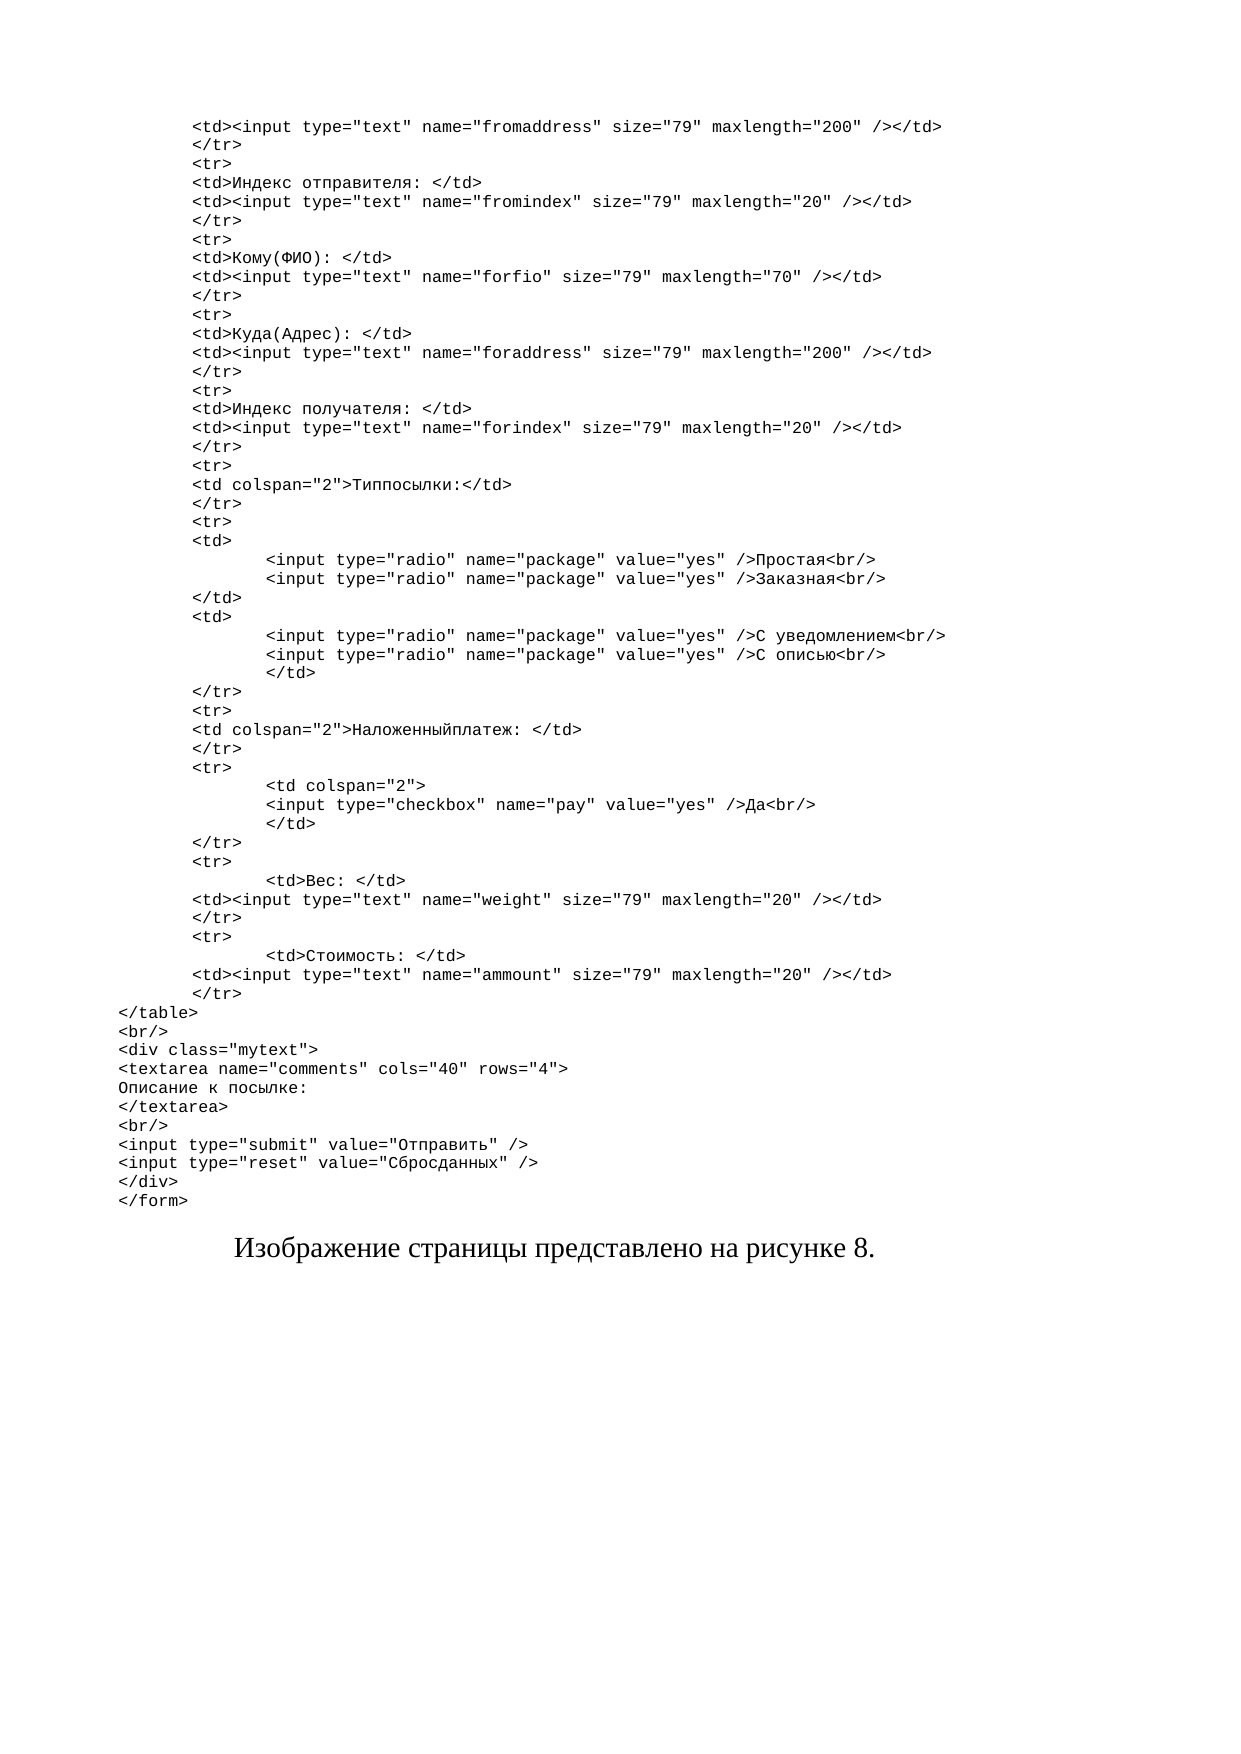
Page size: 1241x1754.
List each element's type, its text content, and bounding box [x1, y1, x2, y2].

text <div class="mytext"> [118, 1042, 1122, 1061]
text <td colspan="2">Типпосылки:</td> [118, 476, 1122, 495]
text <input type="radio" name="package" value="yes" />С уведомлением<br/> [118, 627, 1122, 646]
text <td><input type="text" name="forfio" size="79" maxlength="70" /></td> [118, 269, 1122, 288]
text <td><input type="text" name="fromaddress" size="79" maxlength="200" /></td> [118, 118, 1122, 137]
text <input type="radio" name="package" value="yes" />Простая<br/> [118, 552, 1122, 571]
text <tr> [118, 853, 1122, 872]
text </tr> [118, 834, 1122, 853]
text </td> [118, 665, 1122, 684]
text </tr> [118, 495, 1122, 514]
text <td>Индекс получателя: </td> [118, 401, 1122, 420]
text </tr> [118, 288, 1122, 307]
text </td> [118, 589, 1122, 608]
text <td>Куда(Адрес): </td> [118, 326, 1122, 344]
text <input type="submit" value="Отправить" /> [118, 1136, 1122, 1155]
text <td>Стоимость: </td> [118, 948, 1122, 967]
text <td><input type="text" name="forindex" size="79" maxlength="20" /></td> [118, 420, 1122, 439]
text </tr> [118, 910, 1122, 929]
text <td><input type="text" name="ammount" size="79" maxlength="20" /></td> [118, 967, 1122, 985]
text </textarea> [118, 1098, 1122, 1117]
text <tr> [118, 457, 1122, 476]
text <tr> [118, 382, 1122, 401]
text <br/> [118, 1117, 1122, 1136]
text <tr> [118, 514, 1122, 533]
text <tr> [118, 703, 1122, 721]
text </form> [118, 1193, 1122, 1212]
text </tr> [118, 985, 1122, 1004]
text </tr> [118, 212, 1122, 231]
text </div> [118, 1174, 1122, 1193]
text </tr> [118, 363, 1122, 382]
text <tr> [118, 759, 1122, 778]
text </tr> [118, 137, 1122, 156]
text Изображение страницы представлено на рисунке 8. [118, 1231, 1122, 1264]
text <td> [118, 608, 1122, 627]
text <tr> [118, 929, 1122, 948]
text <textarea name="comments" cols="40" rows="4"> [118, 1061, 1122, 1080]
text </tr> [118, 740, 1122, 759]
text <td><input type="text" name="foraddress" size="79" maxlength="200" /></td> [118, 344, 1122, 363]
text </table> [118, 1004, 1122, 1023]
text </td> [118, 816, 1122, 834]
text <td>Индекс отправителя: </td> [118, 175, 1122, 193]
text <td>Кому(ФИО): </td> [118, 250, 1122, 269]
text <td><input type="text" name="weight" size="79" maxlength="20" /></td> [118, 891, 1122, 910]
text <input type="radio" name="package" value="yes" />С описью<br/> [118, 646, 1122, 665]
text Описание к посылке: [118, 1080, 1122, 1098]
text <tr> [118, 307, 1122, 326]
text <td> [118, 533, 1122, 552]
text </tr> [118, 684, 1122, 703]
text <td colspan="2">Наложенныйплатеж: </td> [118, 721, 1122, 740]
text <td colspan="2"> [118, 778, 1122, 797]
text </tr> [118, 439, 1122, 457]
text <td>Вес: </td> [118, 872, 1122, 891]
text <br/> [118, 1023, 1122, 1042]
text <td><input type="text" name="fromindex" size="79" maxlength="20" /></td> [118, 193, 1122, 212]
text <tr> [118, 156, 1122, 175]
text <tr> [118, 231, 1122, 250]
text <input type="radio" name="package" value="yes" />Заказная<br/> [118, 571, 1122, 589]
text <input type="checkbox" name="pay" value="yes" />Да<br/> [118, 797, 1122, 816]
text <input type="reset" value="Сбросданных" /> [118, 1155, 1122, 1174]
